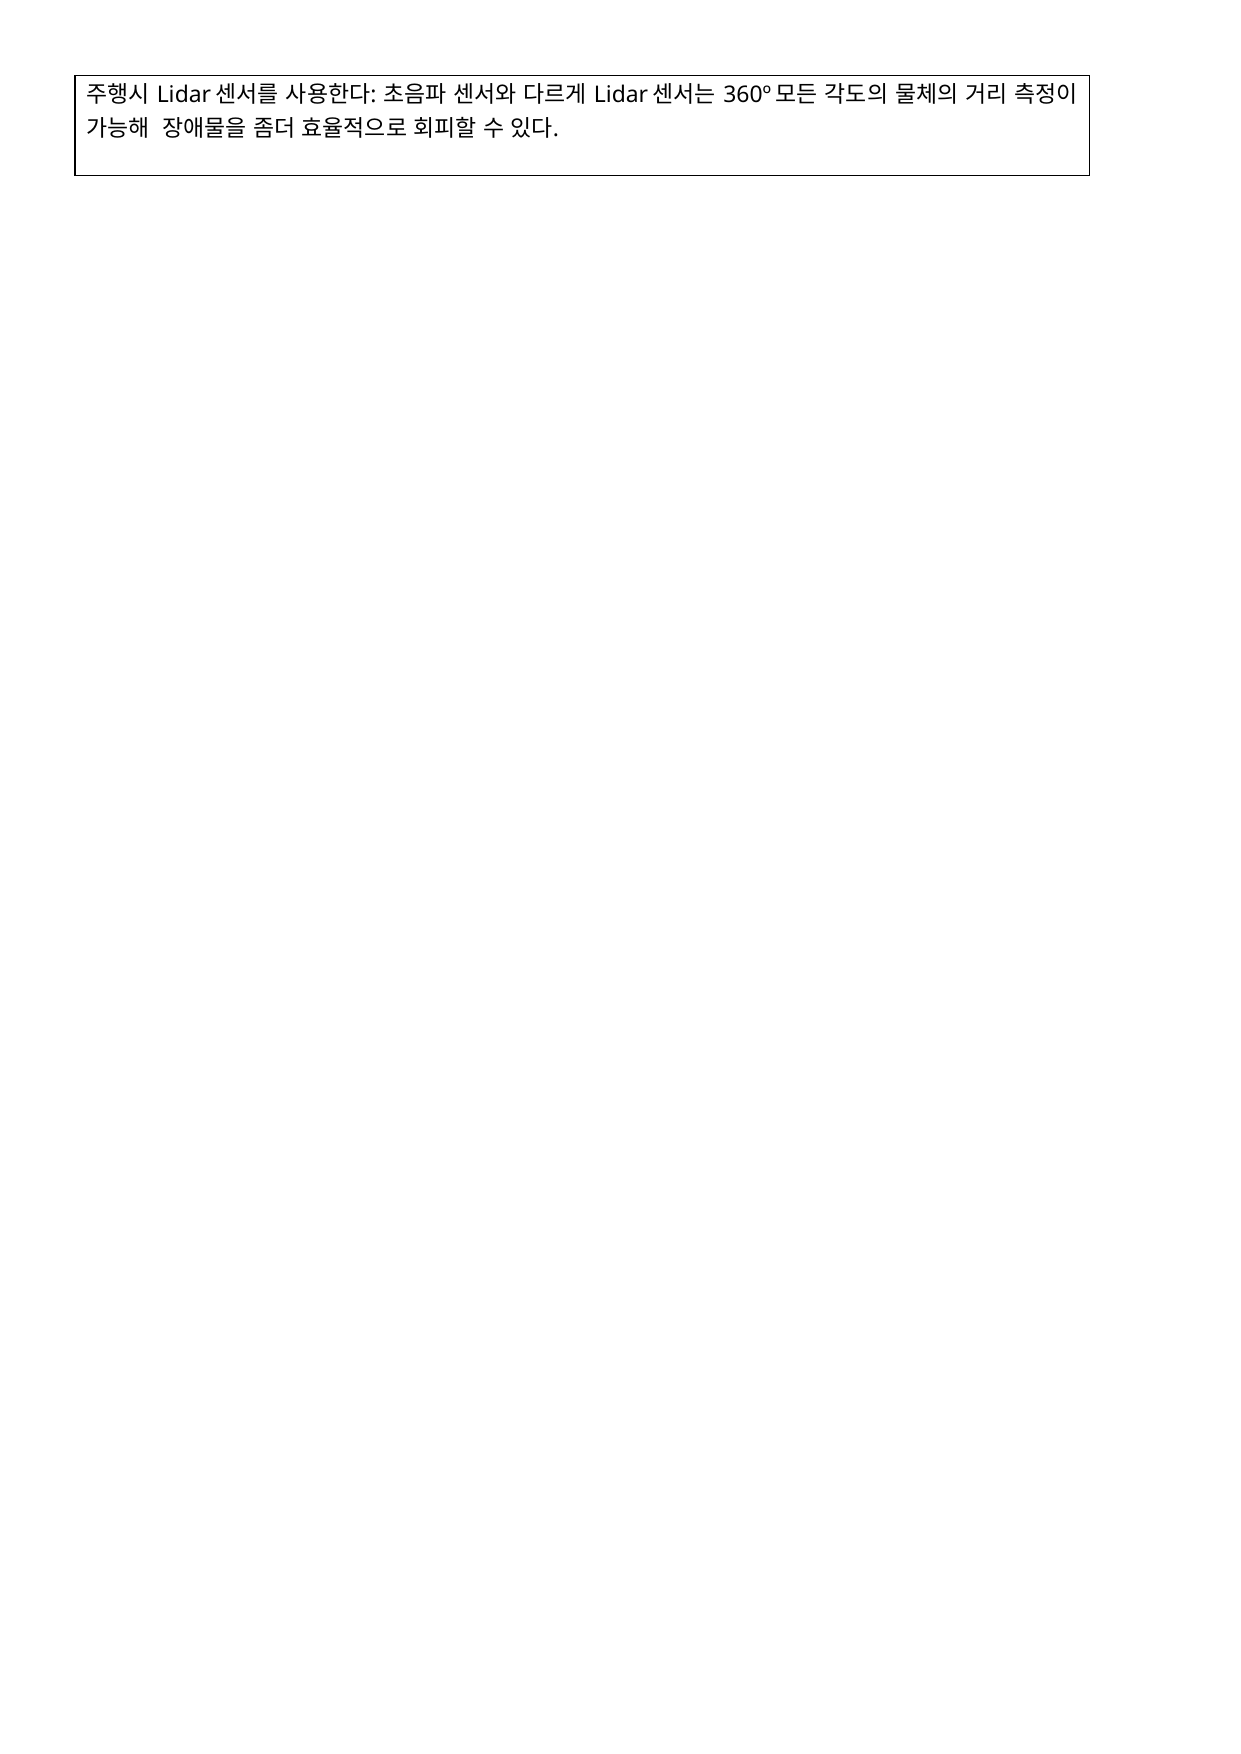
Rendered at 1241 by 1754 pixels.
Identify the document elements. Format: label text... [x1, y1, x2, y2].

table_cell 주행시 Lidar센서를 사용한다: 초음파 센서와 다르게 Lidar센서는 360º모든 각도의 물체의 거리 측정이 가능해 장애물을 좀더 효율적으로 회피할 수 있다. [76, 76, 1089, 175]
